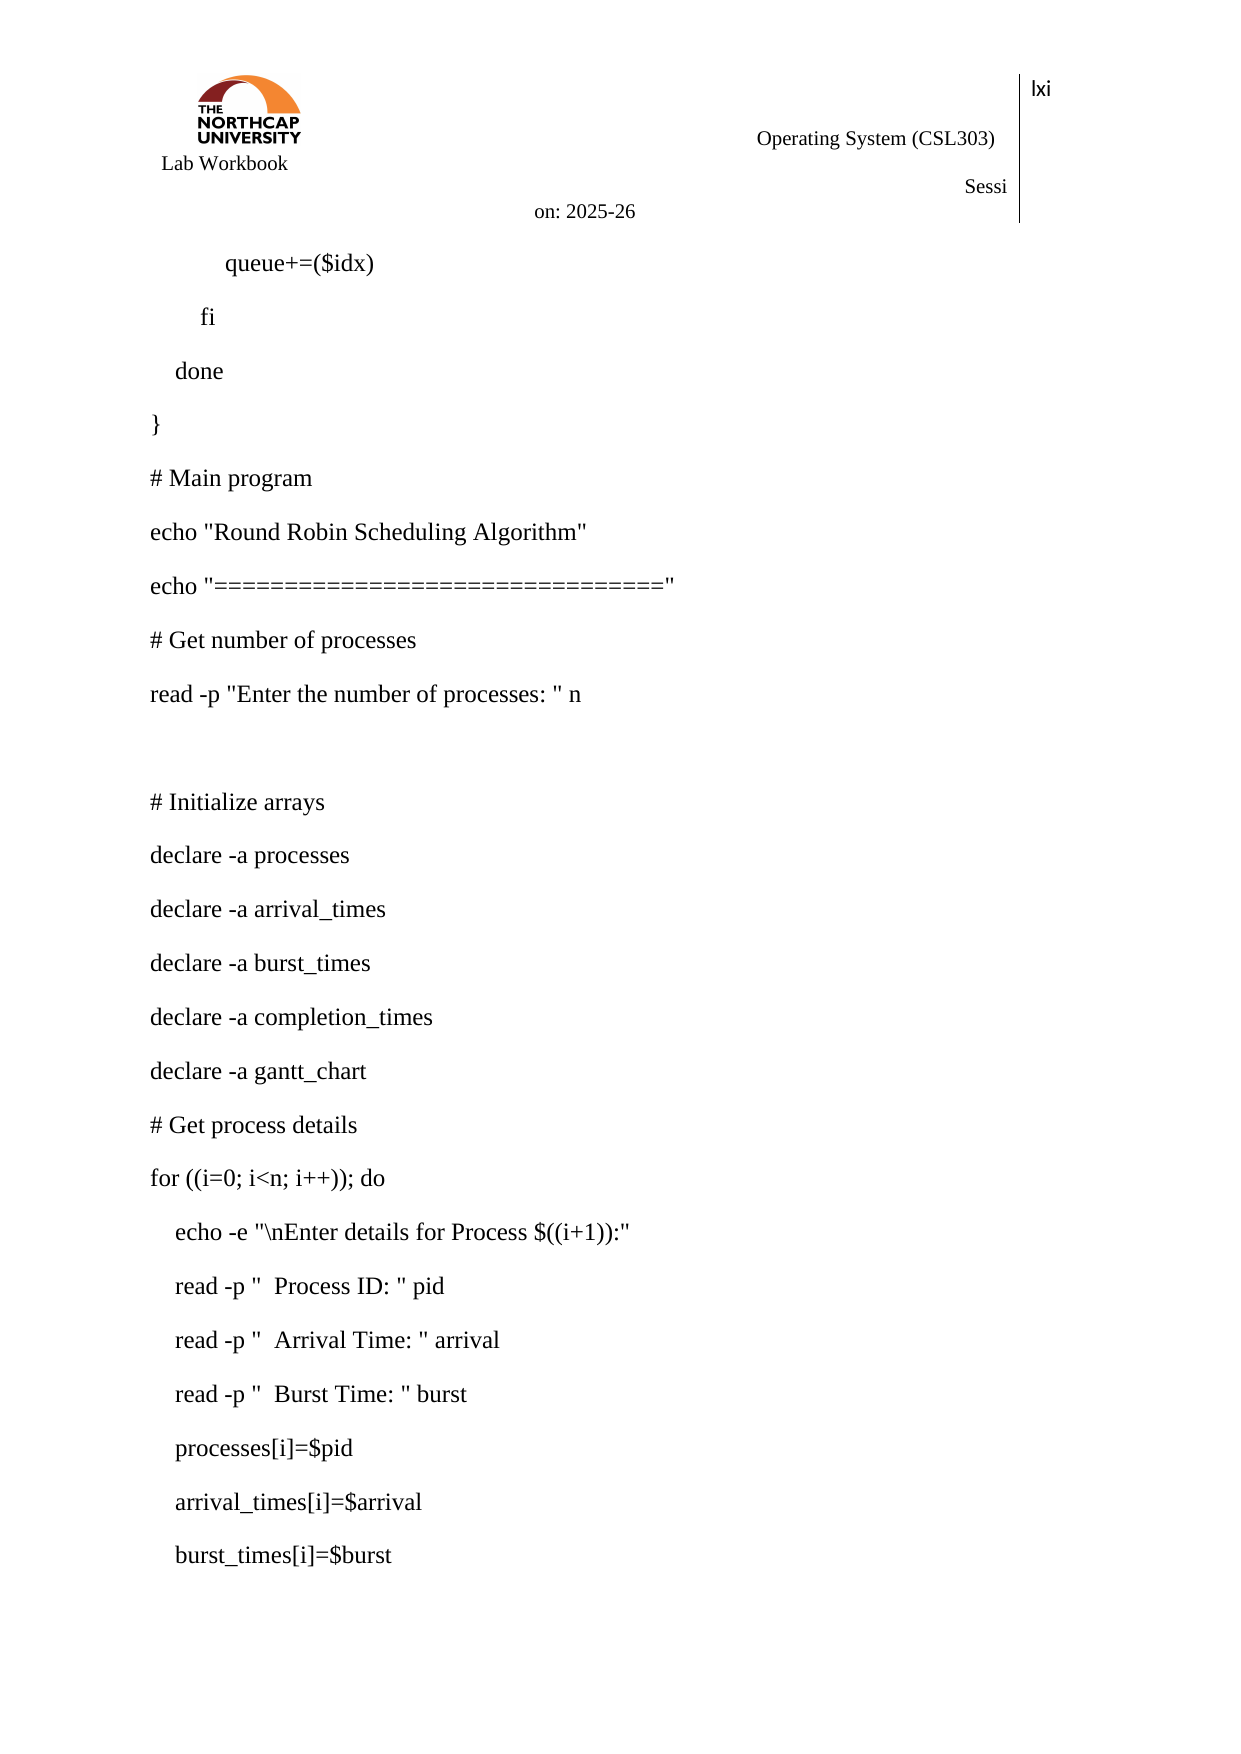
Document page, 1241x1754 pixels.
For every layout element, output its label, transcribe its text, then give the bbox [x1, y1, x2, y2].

text # Initialize arrays [150, 787, 1090, 815]
text fi [150, 302, 1090, 331]
text declare -a arrival_times [150, 894, 1090, 923]
text # Main program [150, 463, 1090, 492]
text declare -a burst_times [150, 948, 1090, 977]
text # Get number of processes [150, 625, 1090, 654]
text read -p " Process ID: " pid [150, 1271, 1090, 1300]
text read -p " Arrival Time: " arrival [150, 1325, 1090, 1354]
text declare -a processes [150, 840, 1090, 869]
text queue+=($idx) [150, 248, 1090, 277]
text # Get process details [150, 1110, 1090, 1138]
text burst_times[i]=$burst [150, 1541, 1090, 1569]
text echo "================================" [150, 571, 1090, 600]
text done [150, 356, 1090, 384]
text } [150, 409, 1090, 438]
text arrival_times[i]=$arrival [150, 1487, 1090, 1515]
text echo "Round Robin Scheduling Algorithm" [150, 517, 1090, 546]
text echo -e "\nEnter details for Process $((i+1)):" [150, 1217, 1090, 1246]
text read -p "Enter the number of processes: " n [150, 679, 1090, 708]
text processes[i]=$pid [150, 1433, 1090, 1462]
text declare -a gantt_chart [150, 1056, 1090, 1084]
text for ((i=0; i<n; i++)); do [150, 1163, 1090, 1192]
text declare -a completion_times [150, 1002, 1090, 1031]
picture [197, 73, 302, 146]
text read -p " Burst Time: " burst [150, 1379, 1090, 1408]
